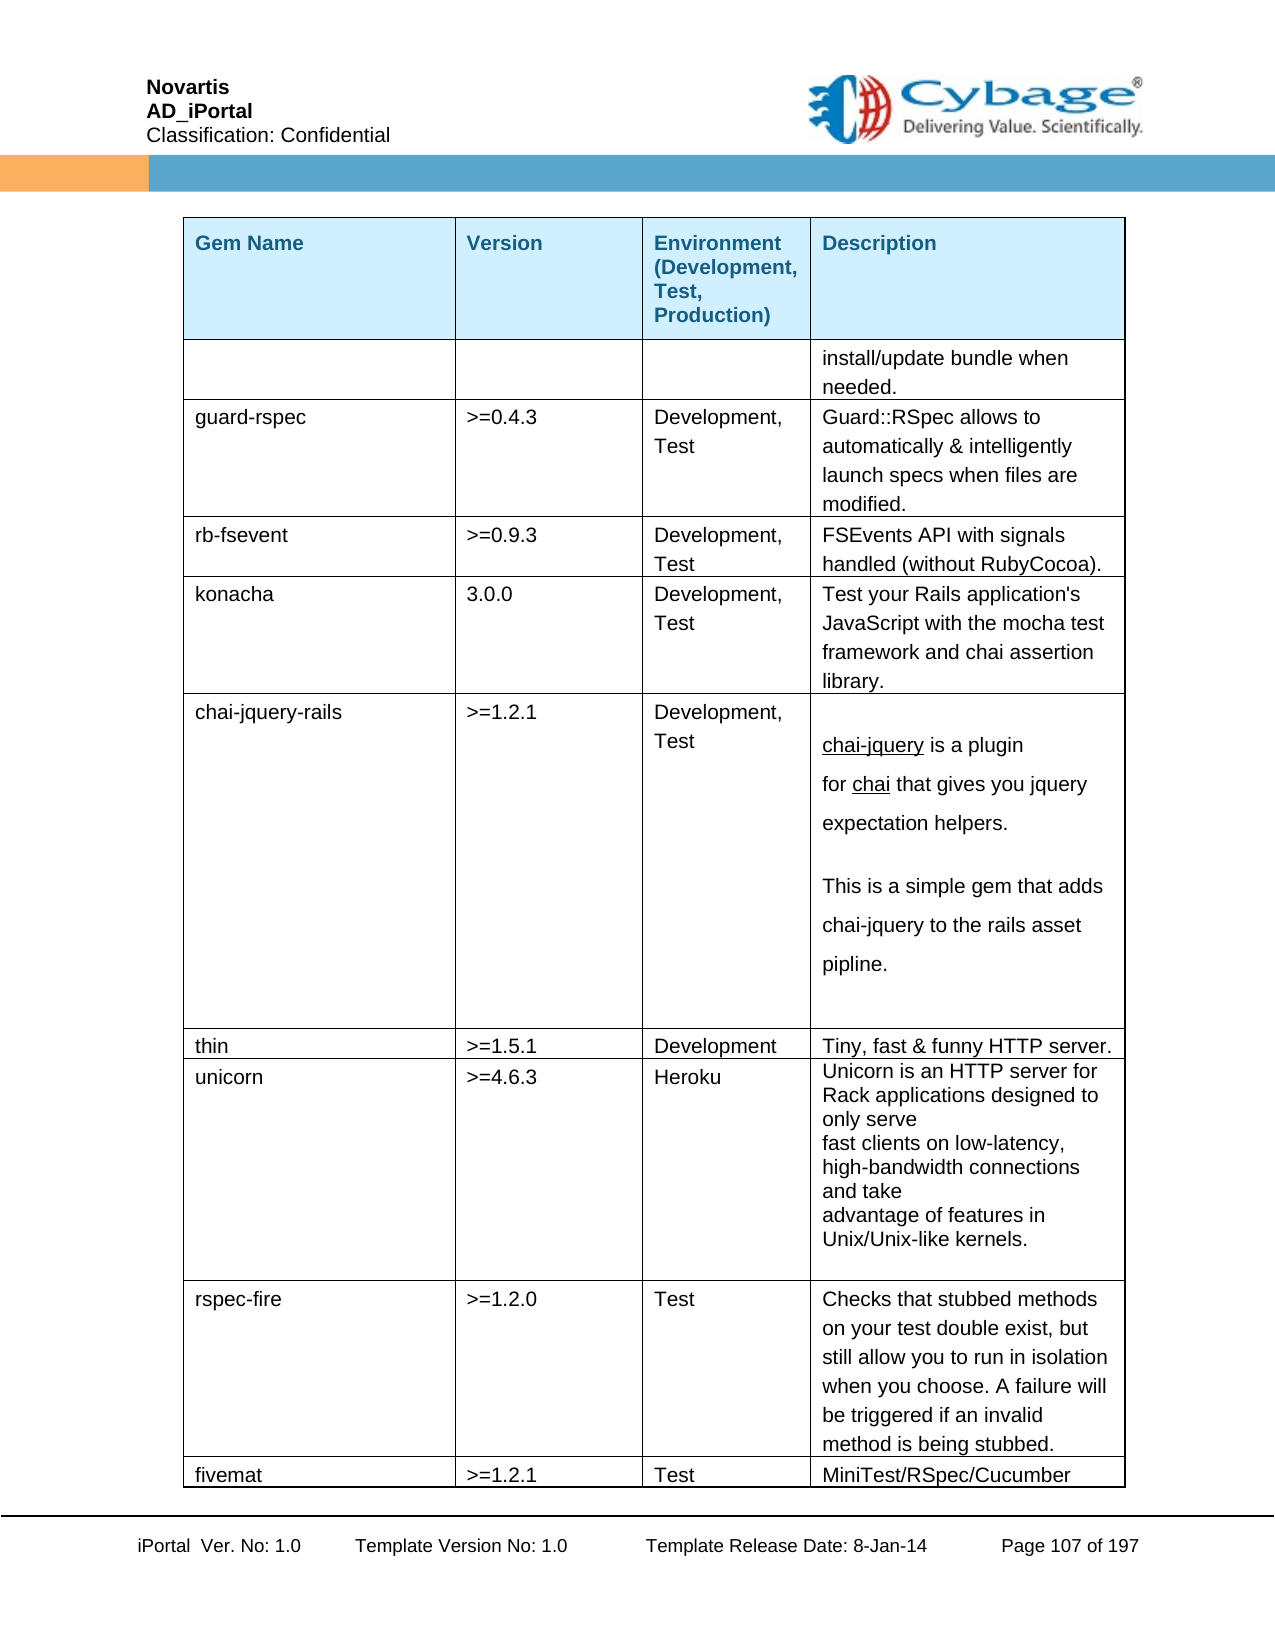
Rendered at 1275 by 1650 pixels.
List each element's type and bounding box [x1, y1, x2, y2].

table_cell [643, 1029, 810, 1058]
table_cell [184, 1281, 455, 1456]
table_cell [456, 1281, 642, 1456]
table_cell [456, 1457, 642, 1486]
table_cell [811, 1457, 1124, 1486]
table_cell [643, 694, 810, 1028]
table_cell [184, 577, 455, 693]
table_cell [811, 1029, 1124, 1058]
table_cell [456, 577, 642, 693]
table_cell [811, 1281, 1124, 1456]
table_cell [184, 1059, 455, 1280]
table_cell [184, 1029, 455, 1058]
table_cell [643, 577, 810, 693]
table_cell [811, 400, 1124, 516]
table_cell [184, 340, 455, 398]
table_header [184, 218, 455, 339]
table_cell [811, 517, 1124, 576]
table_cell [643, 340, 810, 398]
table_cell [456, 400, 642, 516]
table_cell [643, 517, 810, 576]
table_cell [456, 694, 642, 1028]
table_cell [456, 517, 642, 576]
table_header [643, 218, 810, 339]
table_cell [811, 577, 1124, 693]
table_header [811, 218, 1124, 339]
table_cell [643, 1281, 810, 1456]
picture [808, 75, 1143, 144]
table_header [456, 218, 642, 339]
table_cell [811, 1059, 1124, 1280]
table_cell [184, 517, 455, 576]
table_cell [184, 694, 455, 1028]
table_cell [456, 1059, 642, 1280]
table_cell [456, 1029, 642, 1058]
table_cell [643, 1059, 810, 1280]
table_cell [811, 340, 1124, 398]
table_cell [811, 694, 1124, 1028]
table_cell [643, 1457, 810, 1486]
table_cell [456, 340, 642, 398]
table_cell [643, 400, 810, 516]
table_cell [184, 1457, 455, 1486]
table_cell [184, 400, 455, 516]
